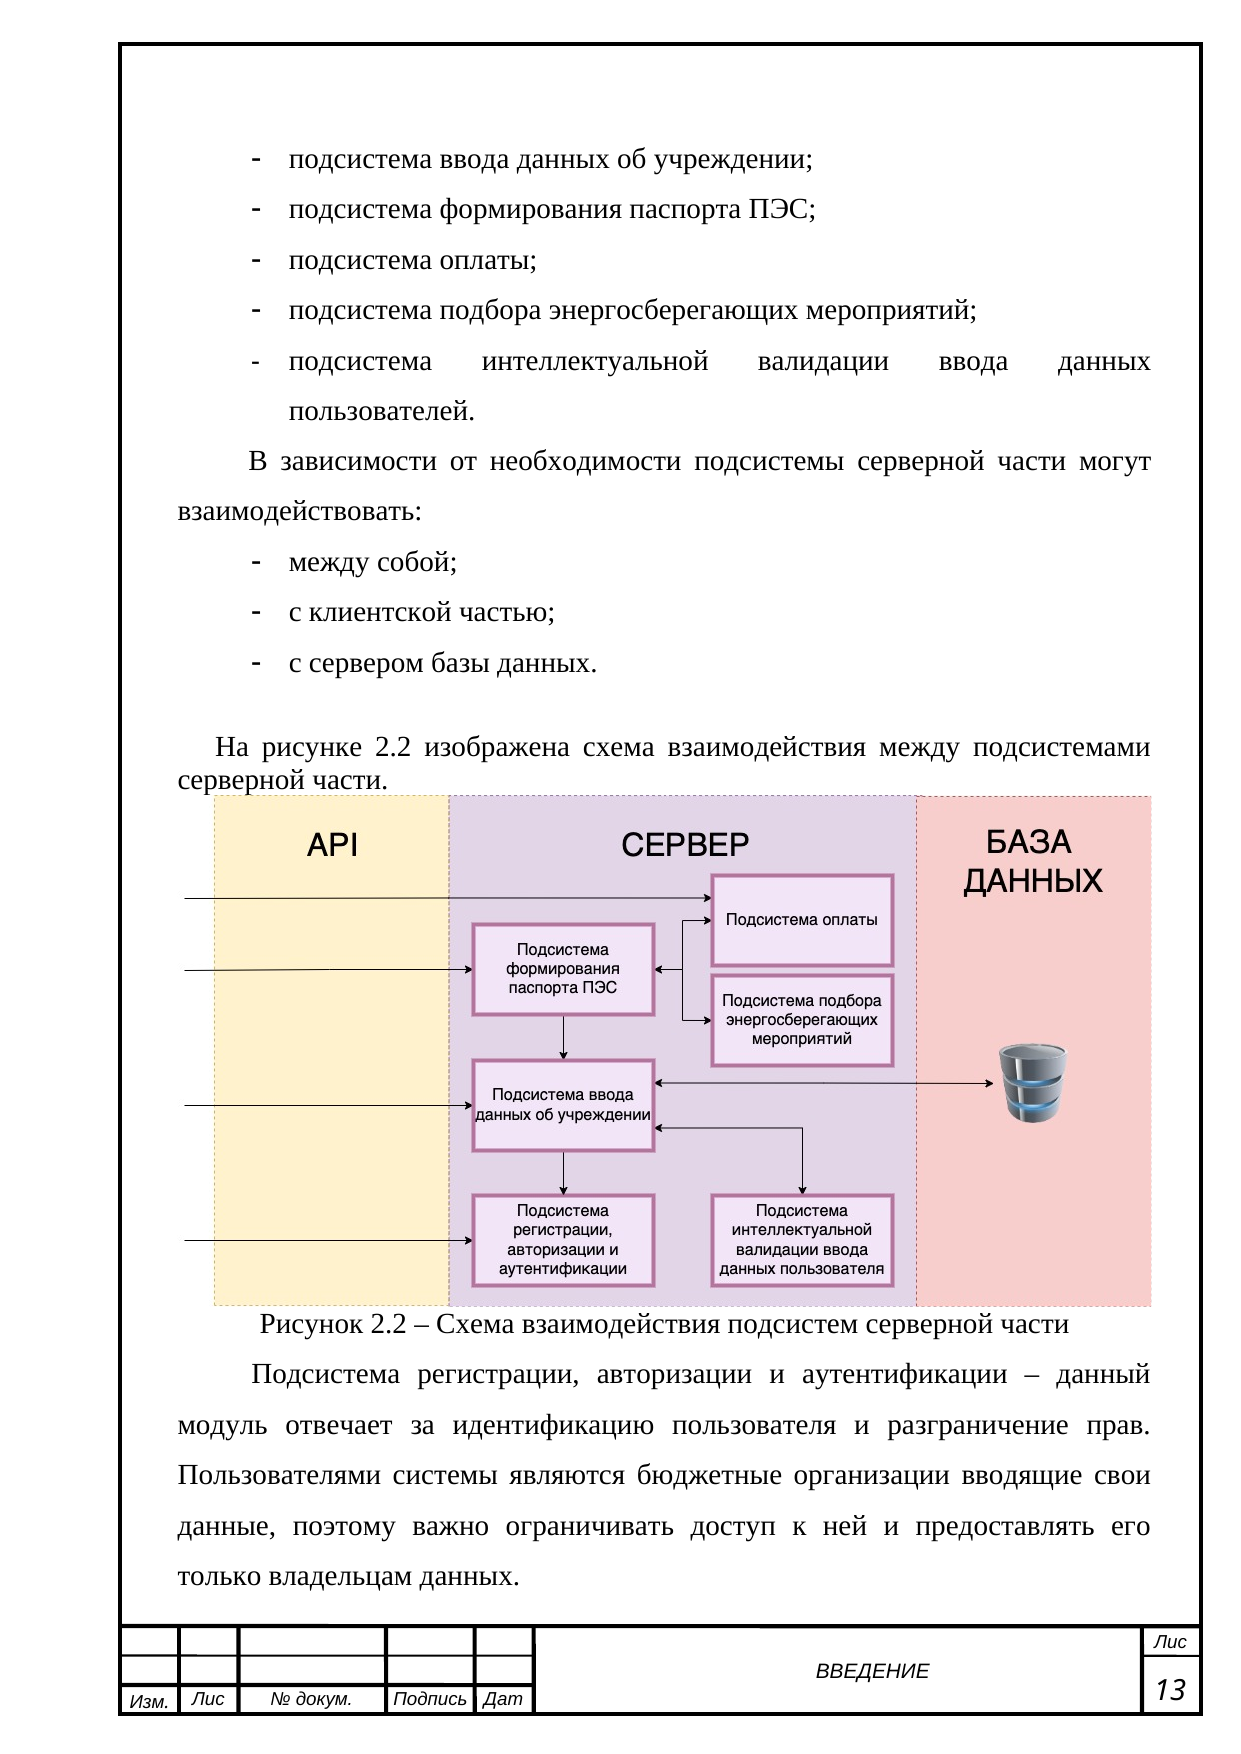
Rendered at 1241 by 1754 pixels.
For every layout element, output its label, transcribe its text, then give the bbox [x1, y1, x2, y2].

text Подсистема регистрации, авторизации и аутентификации – данный модуль отвечает за идентификацию пользователя и разграничение прав. Пользователями системы являются бюджетные организации вводящие свои данные, поэтому важно ограничивать доступ к ней и предоставлять его только владельцам данных. [177, 1357, 1152, 1591]
list между собой; [251, 544, 1152, 577]
list с сервером базы данных. [251, 645, 1152, 678]
list подсистема подбора энергосберегающих мероприятий; [251, 292, 1152, 326]
list подсистема интеллектуальной валидации ввода данных пользователей. [251, 343, 1152, 426]
text Рисунок 2.2 – Схема взаимодействия подсистем серверной части [177, 1307, 1152, 1340]
list подсистема ввода данных об учреждении; [251, 141, 1152, 174]
text На рисунке 2.2 изображена схема взаимодействия между подсистемами серверной части. [177, 729, 1152, 795]
list подсистема оплаты; [251, 242, 1152, 275]
list подсистема формирования паспорта ПЭС; [251, 191, 1152, 225]
list с клиентской частью; [251, 594, 1152, 628]
text В зависимости от необходимости подсистемы серверной части могут взаимодействовать: [177, 443, 1152, 527]
picture [177, 795, 1152, 1307]
